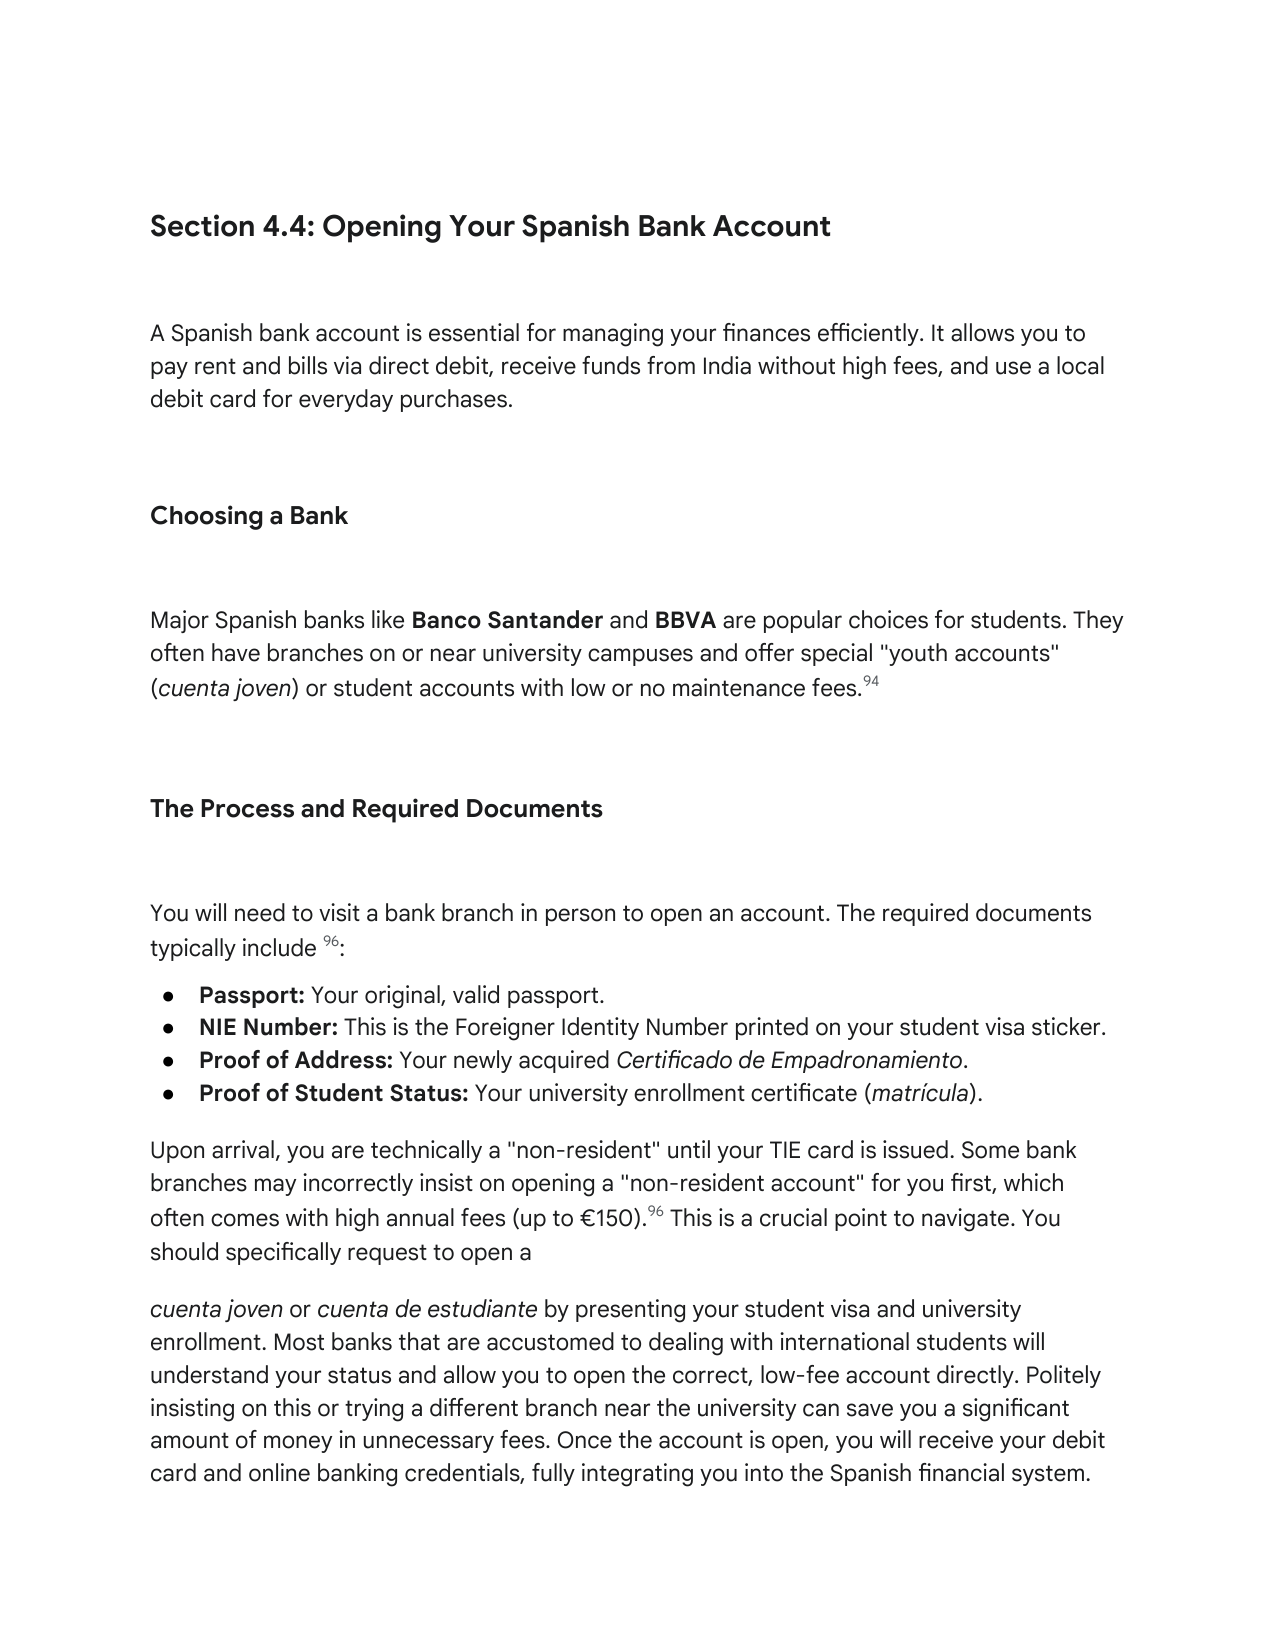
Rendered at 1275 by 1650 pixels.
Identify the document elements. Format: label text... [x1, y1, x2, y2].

list Passport: Your original, valid passport. [161, 981, 1125, 1010]
subtitle The Process and Required Documents [150, 794, 1125, 825]
text You will need to visit a bank branch in person to open an account. The required documents typically include 96: [150, 899, 1125, 964]
text cuenta joven or cuenta de estudiante by presenting your student visa and university enrollment. Most banks that are accustomed to dealing with international students will understand your status and allow you to open the correct, low-fee account directly. Politely insisting on this or trying a different branch near the university can save you a significant amount of money in unnecessary fees. Once the account is open, you will receive your debit card and online banking credentials, fully integrating you into the Spanish financial system. [150, 1296, 1125, 1488]
subtitle Section 4.4: Opening Your Spanish Bank Account [150, 208, 1125, 244]
list NIE Number: This is the Foreigner Identity Number printed on your student visa sticker. [161, 1014, 1125, 1042]
text Major Spanish banks like Banco Santander and BBVA are popular choices for students. They often have branches on or near university campuses and offer special "youth accounts" (cuenta joven) or student accounts with low or no maintenance fees.94 [150, 606, 1125, 703]
text A Spanish bank account is essential for managing your finances efficiently. It allows you to pay rent and bills via direct debit, receive funds from India without high fees, and use a local debit card for everyday purchases. [150, 319, 1125, 414]
text Upon arrival, you are technically a "non-resident" until your TIE card is issued. Some bank branches may incorrectly insist on opening a "non-resident account" for you first, which often comes with high annual fees (up to €150).96 This is a crucial point to navigate. You should specifically request to open a [150, 1137, 1125, 1267]
list Proof of Student Status: Your university enrollment certificate (matrícula). [161, 1079, 1125, 1108]
list Proof of Address: Your newly acquired Certificado de Empadronamiento. [161, 1046, 1125, 1075]
subtitle Choosing a Bank [150, 500, 1125, 532]
